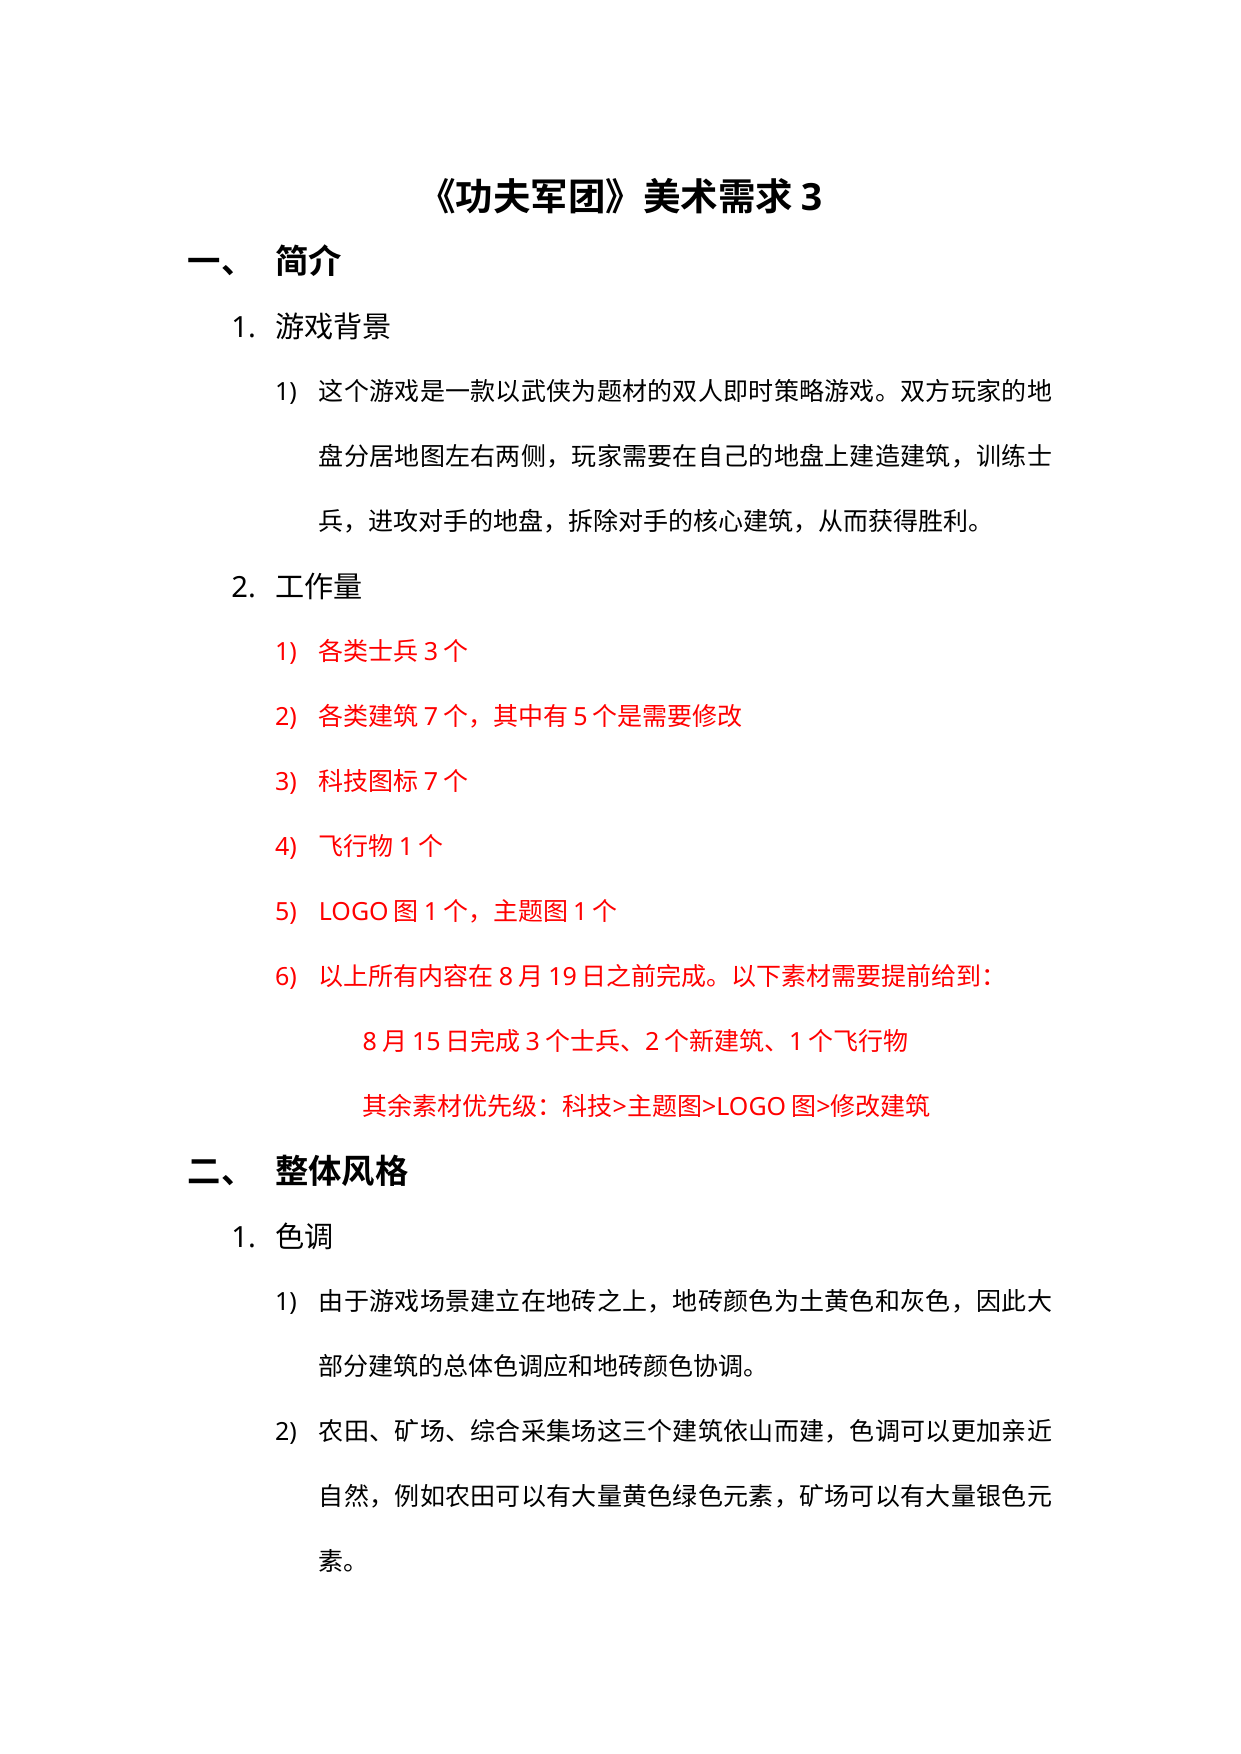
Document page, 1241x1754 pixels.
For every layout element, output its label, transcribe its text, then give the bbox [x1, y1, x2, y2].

list 科技图标7个 [275, 747, 1053, 812]
list 农田、矿场、综合采集场这三个建筑依山而建，色调可以更加亲近自然，例如农田可以有大量黄色绿色元素，矿场可以有大量银色元素。 [275, 1397, 1053, 1592]
list 其余素材优先级：科技>主题图>LOGO图>修改建筑 [319, 1072, 1053, 1137]
list 游戏背景 [231, 292, 1053, 357]
list 以上所有内容在8月19日之前完成。以下素材需要提前给到： [275, 942, 1053, 1007]
list 工作量 [231, 552, 1053, 617]
list 由于游戏场景建立在地砖之上，地砖颜色为土黄色和灰色，因此大部分建筑的总体色调应和地砖颜色协调。 [275, 1267, 1053, 1397]
list 各类建筑7个，其中有5个是需要修改 [275, 682, 1053, 747]
list 色调 [231, 1202, 1053, 1267]
list 简介 [187, 227, 1053, 292]
list 这个游戏是一款以武侠为题材的双人即时策略游戏。双方玩家的地盘分居地图左右两侧，玩家需要在自己的地盘上建造建筑，训练士兵，进攻对手的地盘，拆除对手的核心建筑，从而获得胜利。 [275, 357, 1053, 552]
list 8月15日完成3个士兵、2个新建筑、1个飞行物 [319, 1007, 1053, 1072]
list 各类士兵3个 [275, 617, 1053, 682]
list 飞行物1个 [275, 812, 1053, 877]
text 《功夫军团》美术需求3 [187, 162, 1053, 227]
list LOGO图1个，主题图1个 [275, 877, 1053, 942]
list 整体风格 [187, 1137, 1053, 1202]
